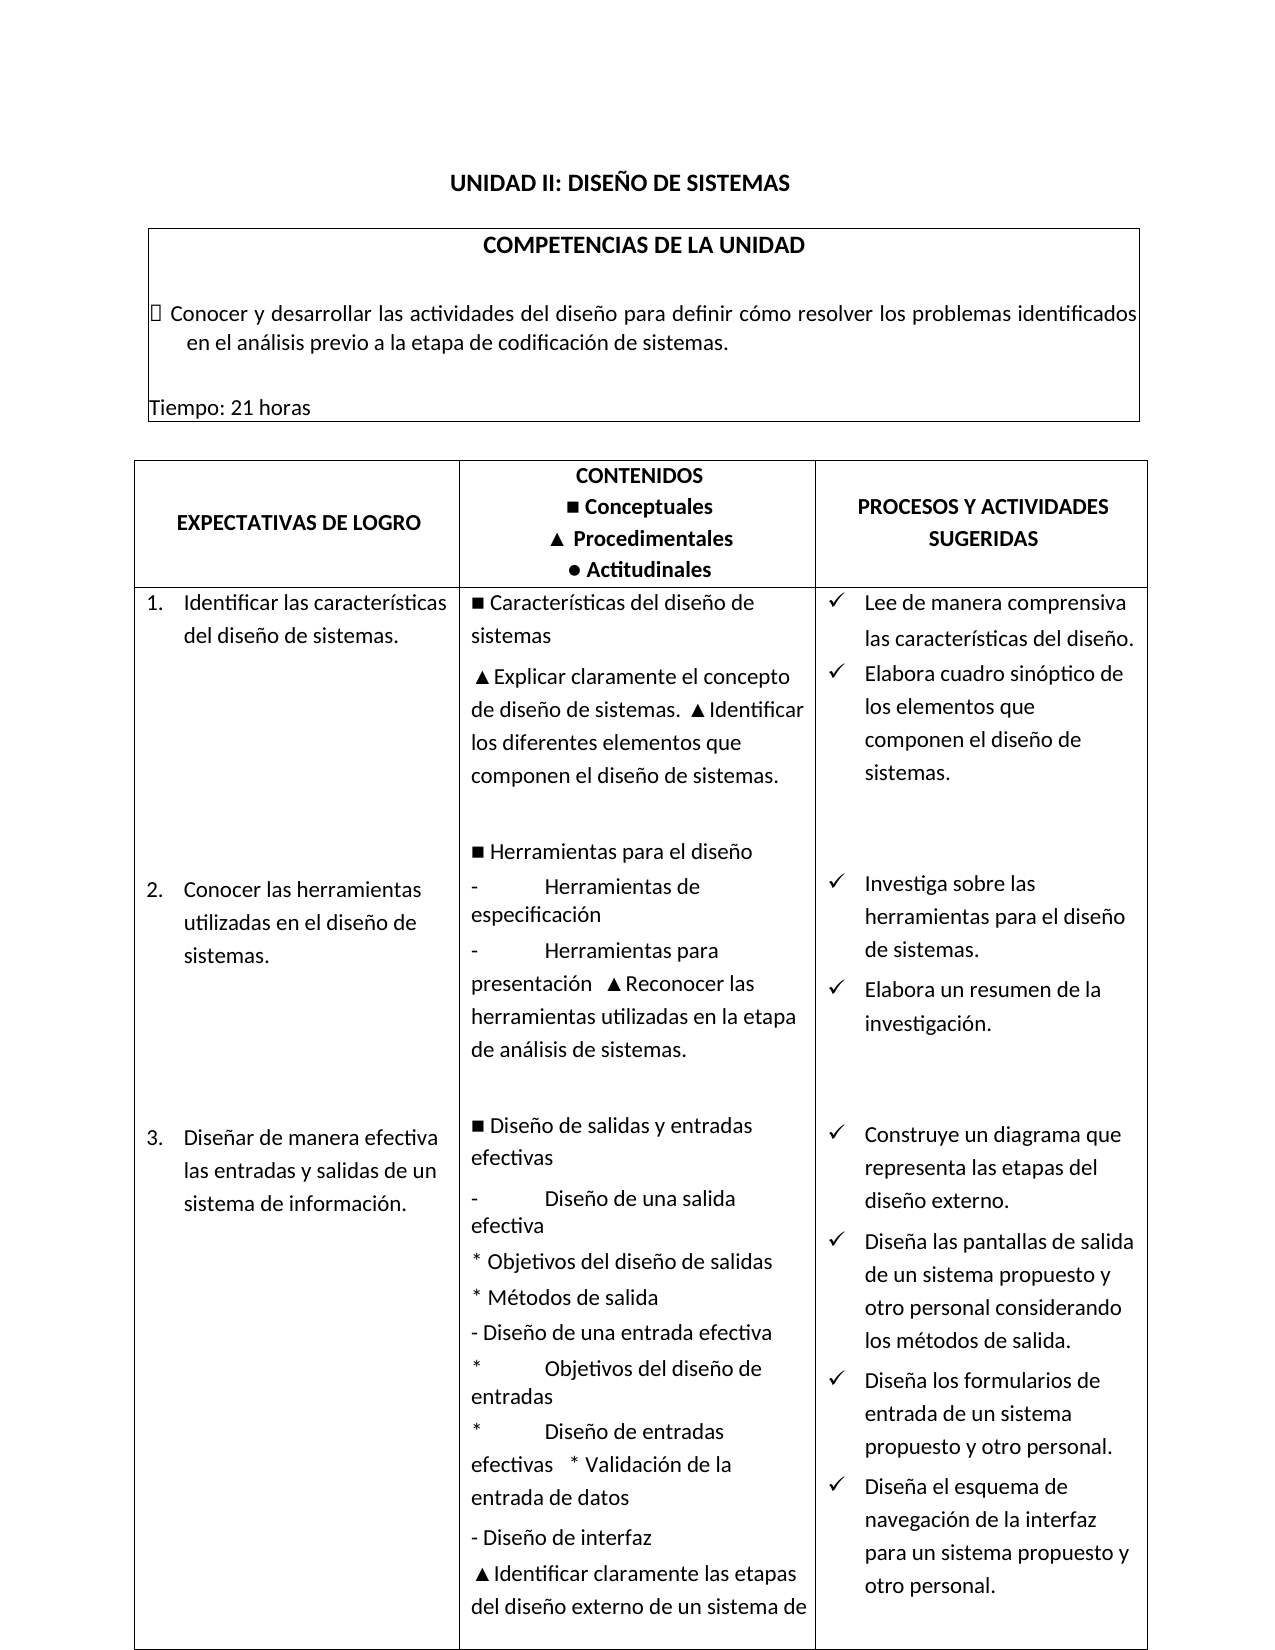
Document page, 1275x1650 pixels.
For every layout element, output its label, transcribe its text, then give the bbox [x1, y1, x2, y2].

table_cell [816, 588, 1147, 1649]
table_header EXPECTATIVAS DE LOGRO [135, 461, 459, 587]
text  Conocer y desarrollar las actividades del diseño para definir cómo resolver los problemas identificados en el análisis previo a la etapa de codificación de sistemas. [149, 295, 1139, 357]
table_header CONTENIDOS ■ Conceptuales ▲ Procedimentales ● Actitudinales [460, 461, 815, 587]
text Tiempo: 21 horas [149, 392, 1139, 421]
text COMPETENCIAS DE LA UNIDAD [149, 229, 1139, 259]
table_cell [460, 588, 815, 1649]
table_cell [135, 588, 459, 1649]
table_header PROCESOS Y ACTIVIDADES SUGERIDAS [816, 461, 1147, 587]
subtitle UNIDAD II: DISEÑO DE SISTEMAS [101, 167, 1139, 197]
